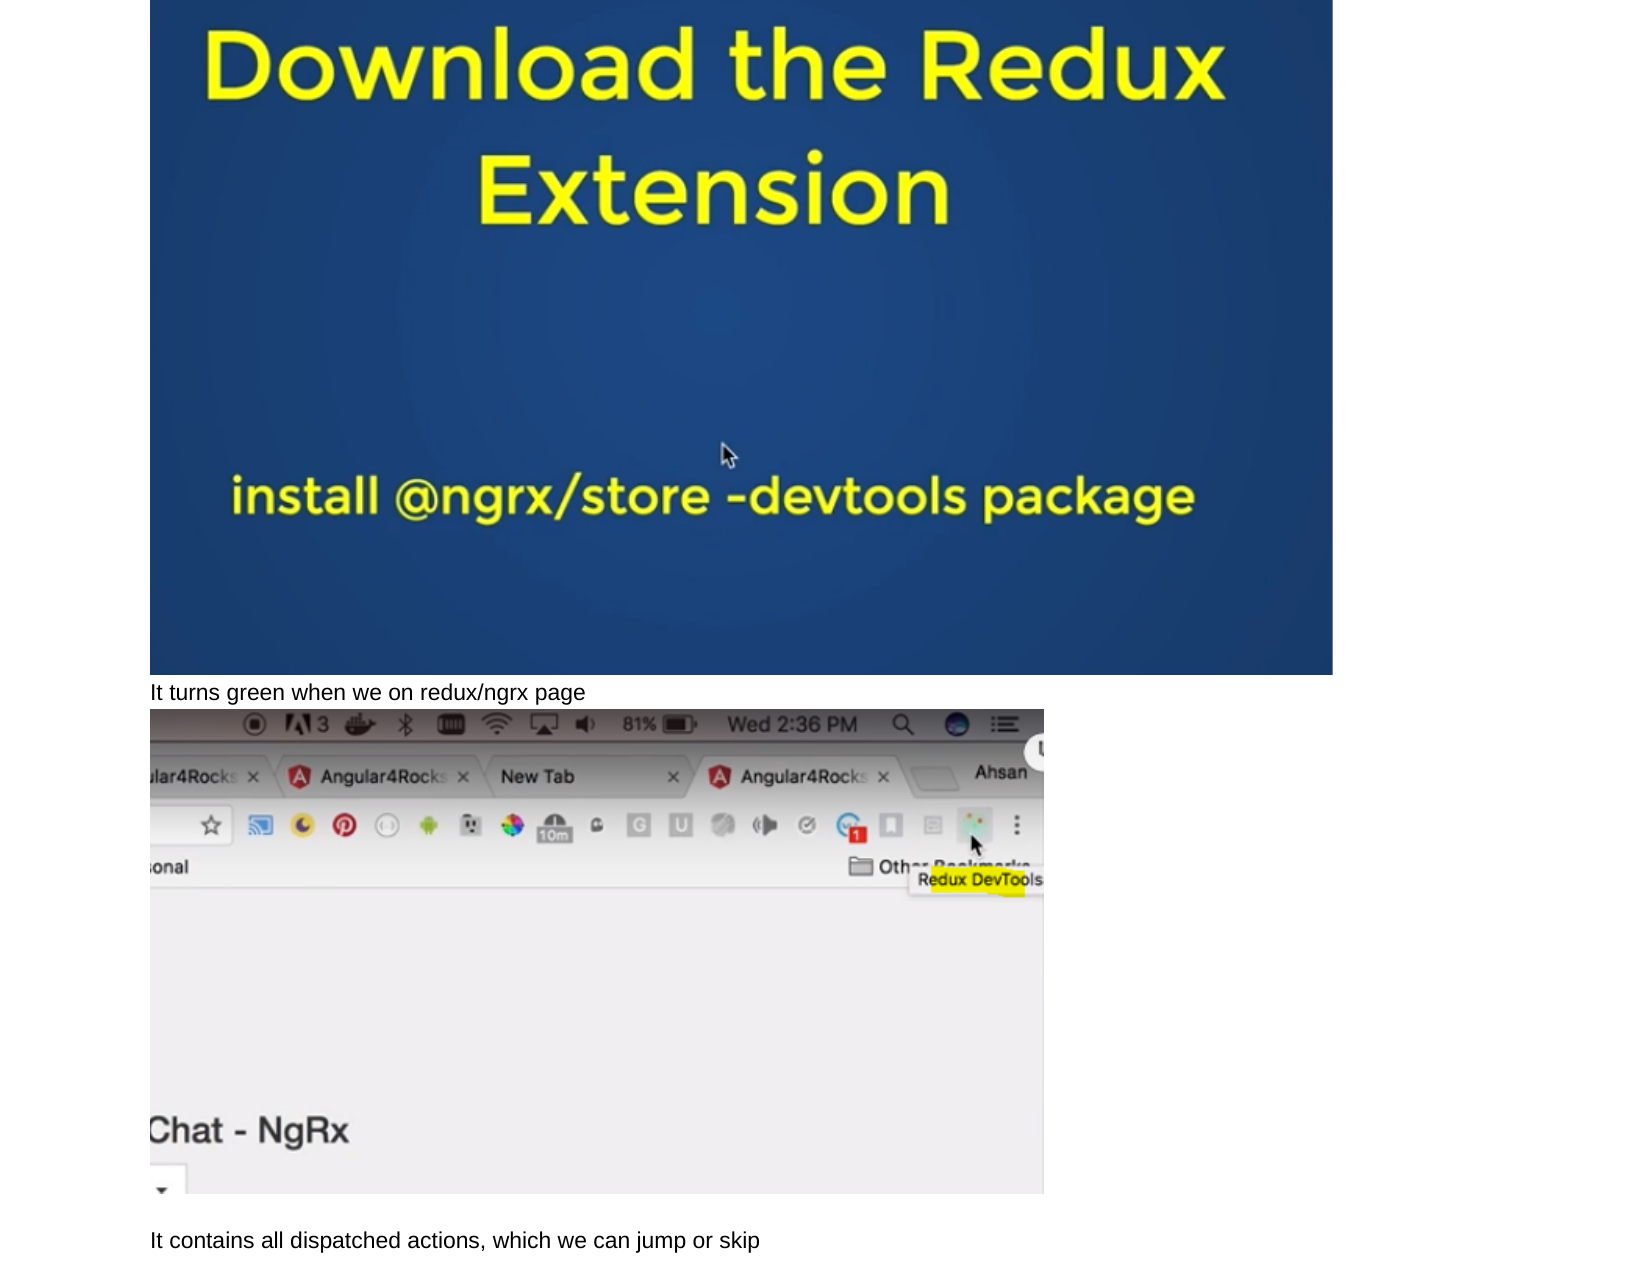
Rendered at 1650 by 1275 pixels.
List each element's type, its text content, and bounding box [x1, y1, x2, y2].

picture [150, 0, 1333, 675]
picture [150, 709, 1044, 1194]
text It turns green when we on redux/ngrx page [150, 679, 1500, 705]
text It contains all dispatched actions, which we can jump or skip [150, 1227, 1500, 1254]
